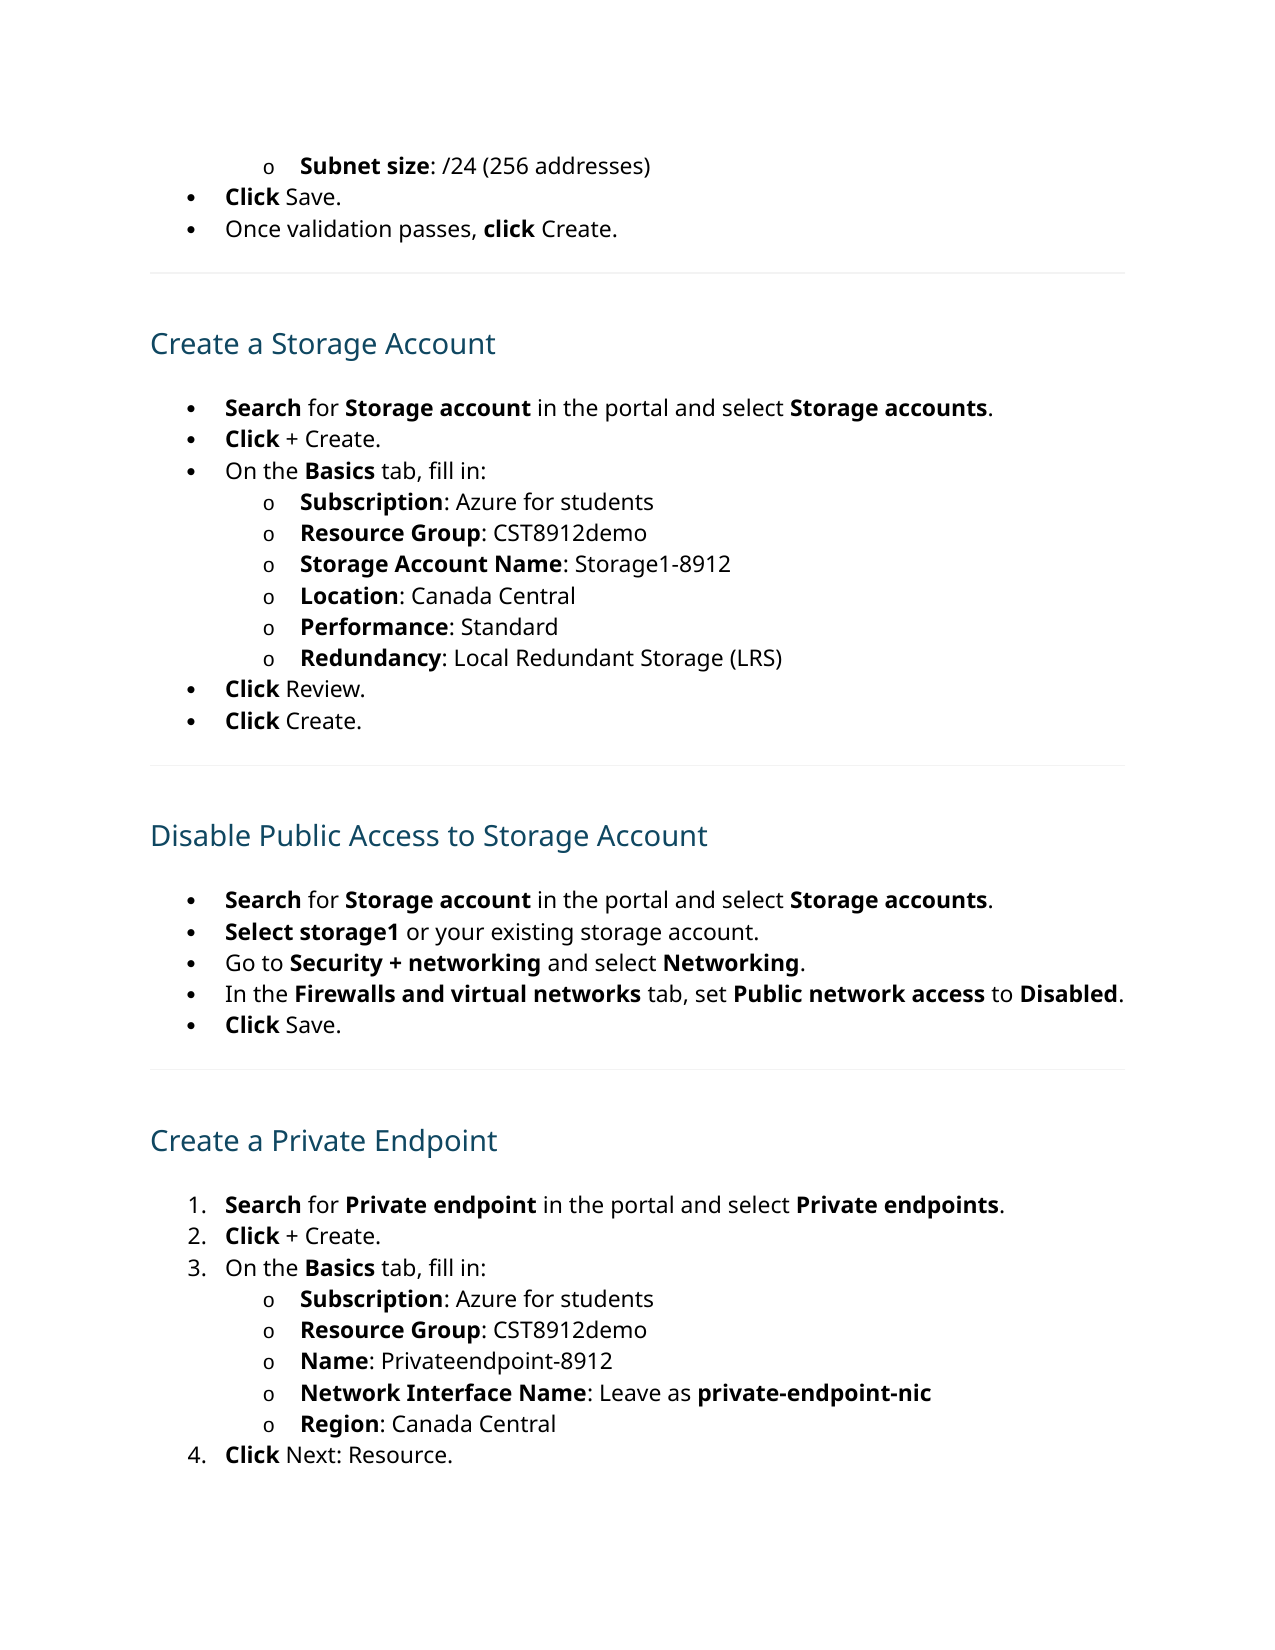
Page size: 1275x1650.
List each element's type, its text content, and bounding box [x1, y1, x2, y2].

list Resource Group: CST8912demo [262, 1314, 1125, 1345]
list Click Review. [187, 673, 1125, 705]
list On the Basics tab, fill in: [187, 455, 1125, 486]
list Subscription: Azure for students [262, 486, 1125, 517]
subtitle Create a Private Endpoint [150, 1120, 1125, 1160]
list Go to Security + networking and select Networking. [187, 947, 1125, 978]
list Performance: Standard [262, 611, 1125, 642]
list Subscription: Azure for students [262, 1283, 1125, 1314]
list Search for Private endpoint in the portal and select Private endpoints. [187, 1189, 1125, 1220]
list Click + Create. [187, 1220, 1125, 1252]
list Region: Canada Central [262, 1408, 1125, 1439]
list Select storage1 or your existing storage account. [187, 916, 1125, 947]
list Storage Account Name: Storage1-8912 [262, 548, 1125, 580]
list Redundancy: Local Redundant Storage (LRS) [262, 642, 1125, 673]
subtitle Create a Storage Account [150, 323, 1125, 363]
list Click Create. [187, 705, 1125, 736]
list Search for Storage account in the portal and select Storage accounts. [187, 884, 1125, 916]
list Name: Privateendpoint-8912 [262, 1345, 1125, 1377]
list Subnet size: /24 (256 addresses) [262, 150, 1125, 181]
list Click Save. [187, 181, 1125, 212]
list On the Basics tab, fill in: [187, 1252, 1125, 1283]
list Once validation passes, click Create. [187, 212, 1125, 244]
list Search for Storage account in the portal and select Storage accounts. [187, 392, 1125, 423]
list In the Firewalls and virtual networks tab, set Public network access to Disabled. [187, 978, 1125, 1009]
list Click + Create. [187, 423, 1125, 455]
list Location: Canada Central [262, 580, 1125, 611]
list Network Interface Name: Leave as private-endpoint-nic [262, 1377, 1125, 1408]
list Click Next: Resource. [187, 1439, 1125, 1470]
list Click Save. [187, 1009, 1125, 1041]
list Resource Group: CST8912demo [262, 517, 1125, 548]
subtitle Disable Public Access to Storage Account [150, 816, 1125, 855]
